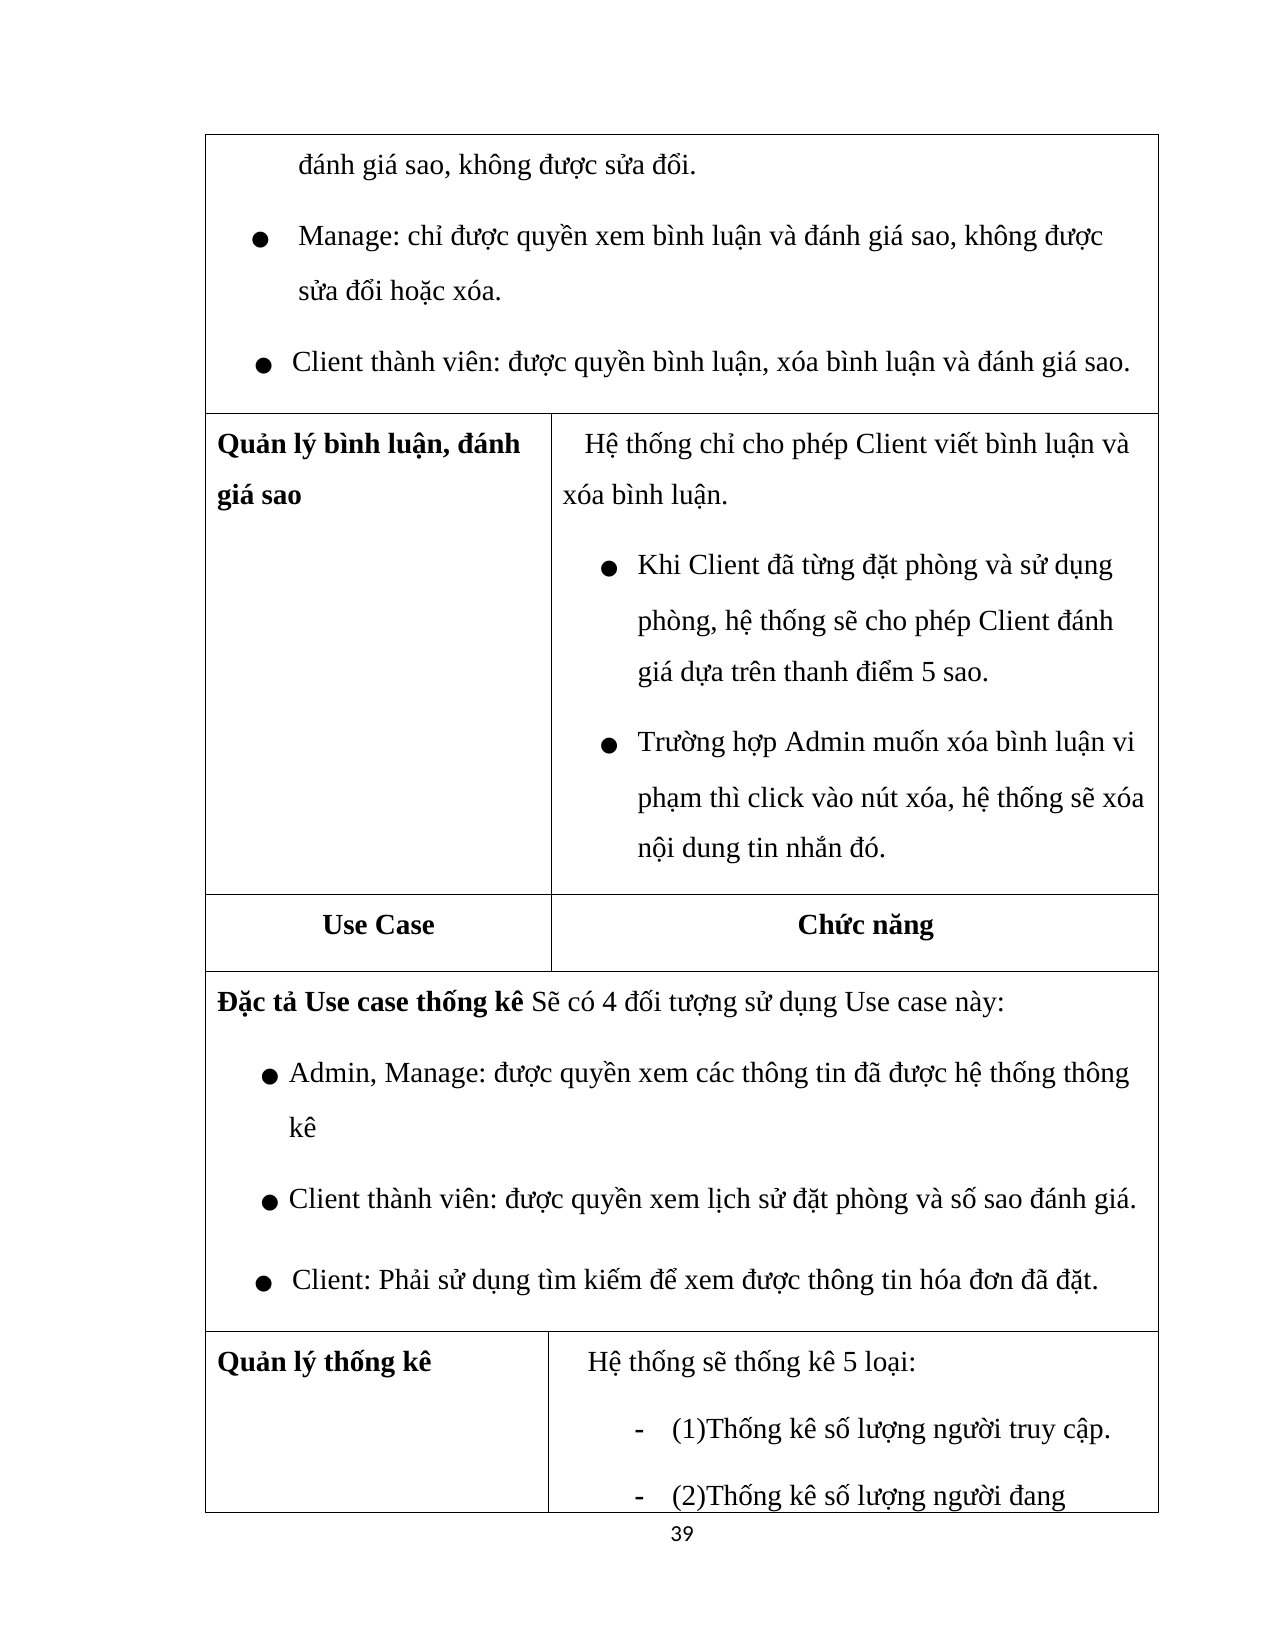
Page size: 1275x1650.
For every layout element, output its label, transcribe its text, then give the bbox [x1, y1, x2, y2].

table_cell Chức năng [552, 895, 1158, 971]
table_cell Hệ thống chỉ cho phép Client viết bình luận và xóa bình luận. Khi Client đã từng đặt phòng và sử dụng phòng, hệ thống sẽ cho phép Client đánh giá dựa trên thanh điểm 5 sao. Trường hợp Admin muốn xóa bình luận vi phạm thì click vào nút xóa, hệ thống sẽ xóa nội dung tin nhắn đó. [552, 414, 1158, 894]
table_cell Quản lý thống kê [206, 1332, 548, 1512]
table_cell Đặc tả Use case thống kê Sẽ có 4 đối tượng sử dụng Use case này: Admin, Manage: được quyền xem các thông tin đã được hệ thống thông kê Client thành viên: được quyền xem lịch sử đặt phòng và số sao đánh giá. Client: Phải sử dụng tìm kiếm để xem được thông tin hóa đơn đã đặt. [206, 972, 1158, 1331]
table_cell Quản lý bình luận, đánh giá sao [206, 414, 551, 894]
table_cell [549, 1332, 1158, 1512]
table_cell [206, 135, 1158, 413]
table_cell Use Case [206, 895, 551, 971]
